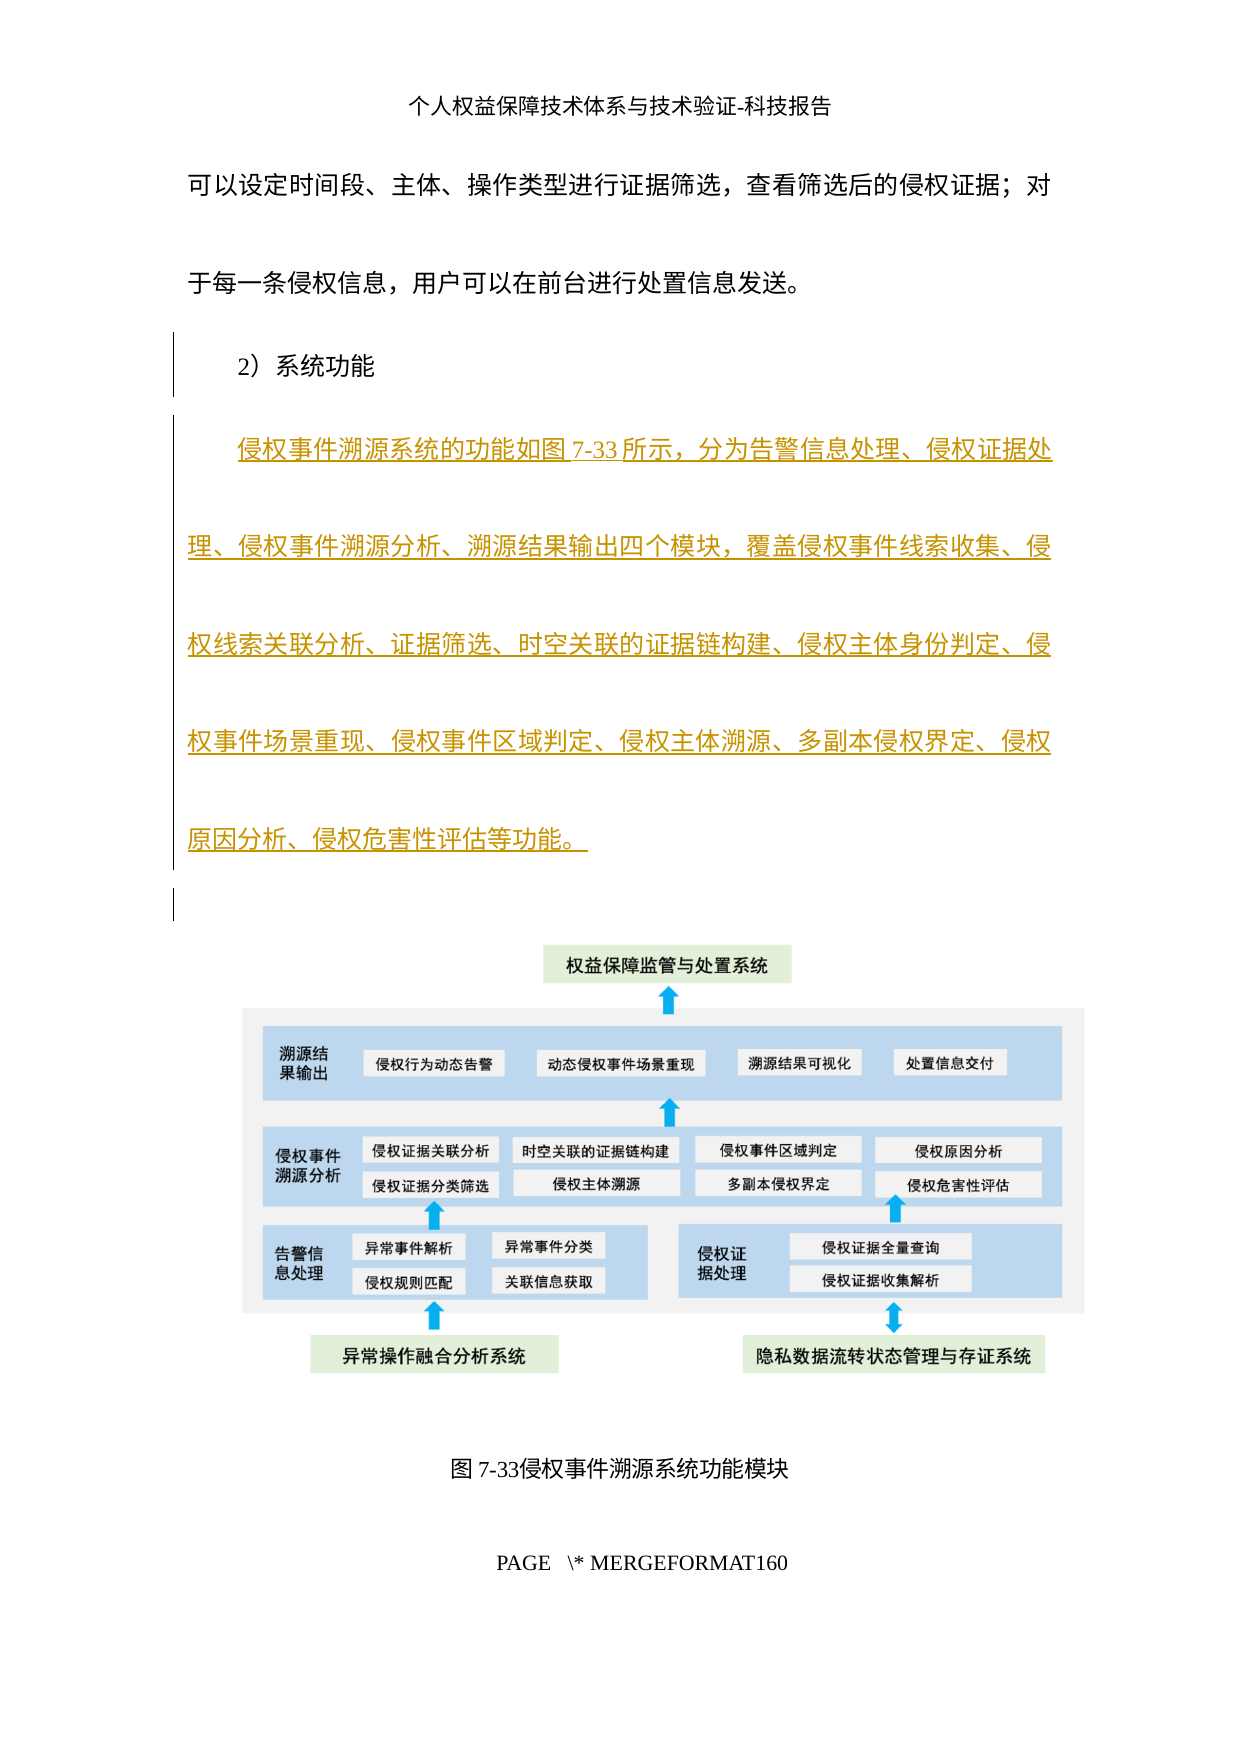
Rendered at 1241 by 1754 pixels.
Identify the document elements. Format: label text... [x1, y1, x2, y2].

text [187, 151, 1053, 314]
text 2）系统功能 [187, 332, 1053, 397]
picture [231, 935, 1097, 1392]
text 图7-33侵权事件溯源系统功能模块 [187, 1435, 1053, 1500]
